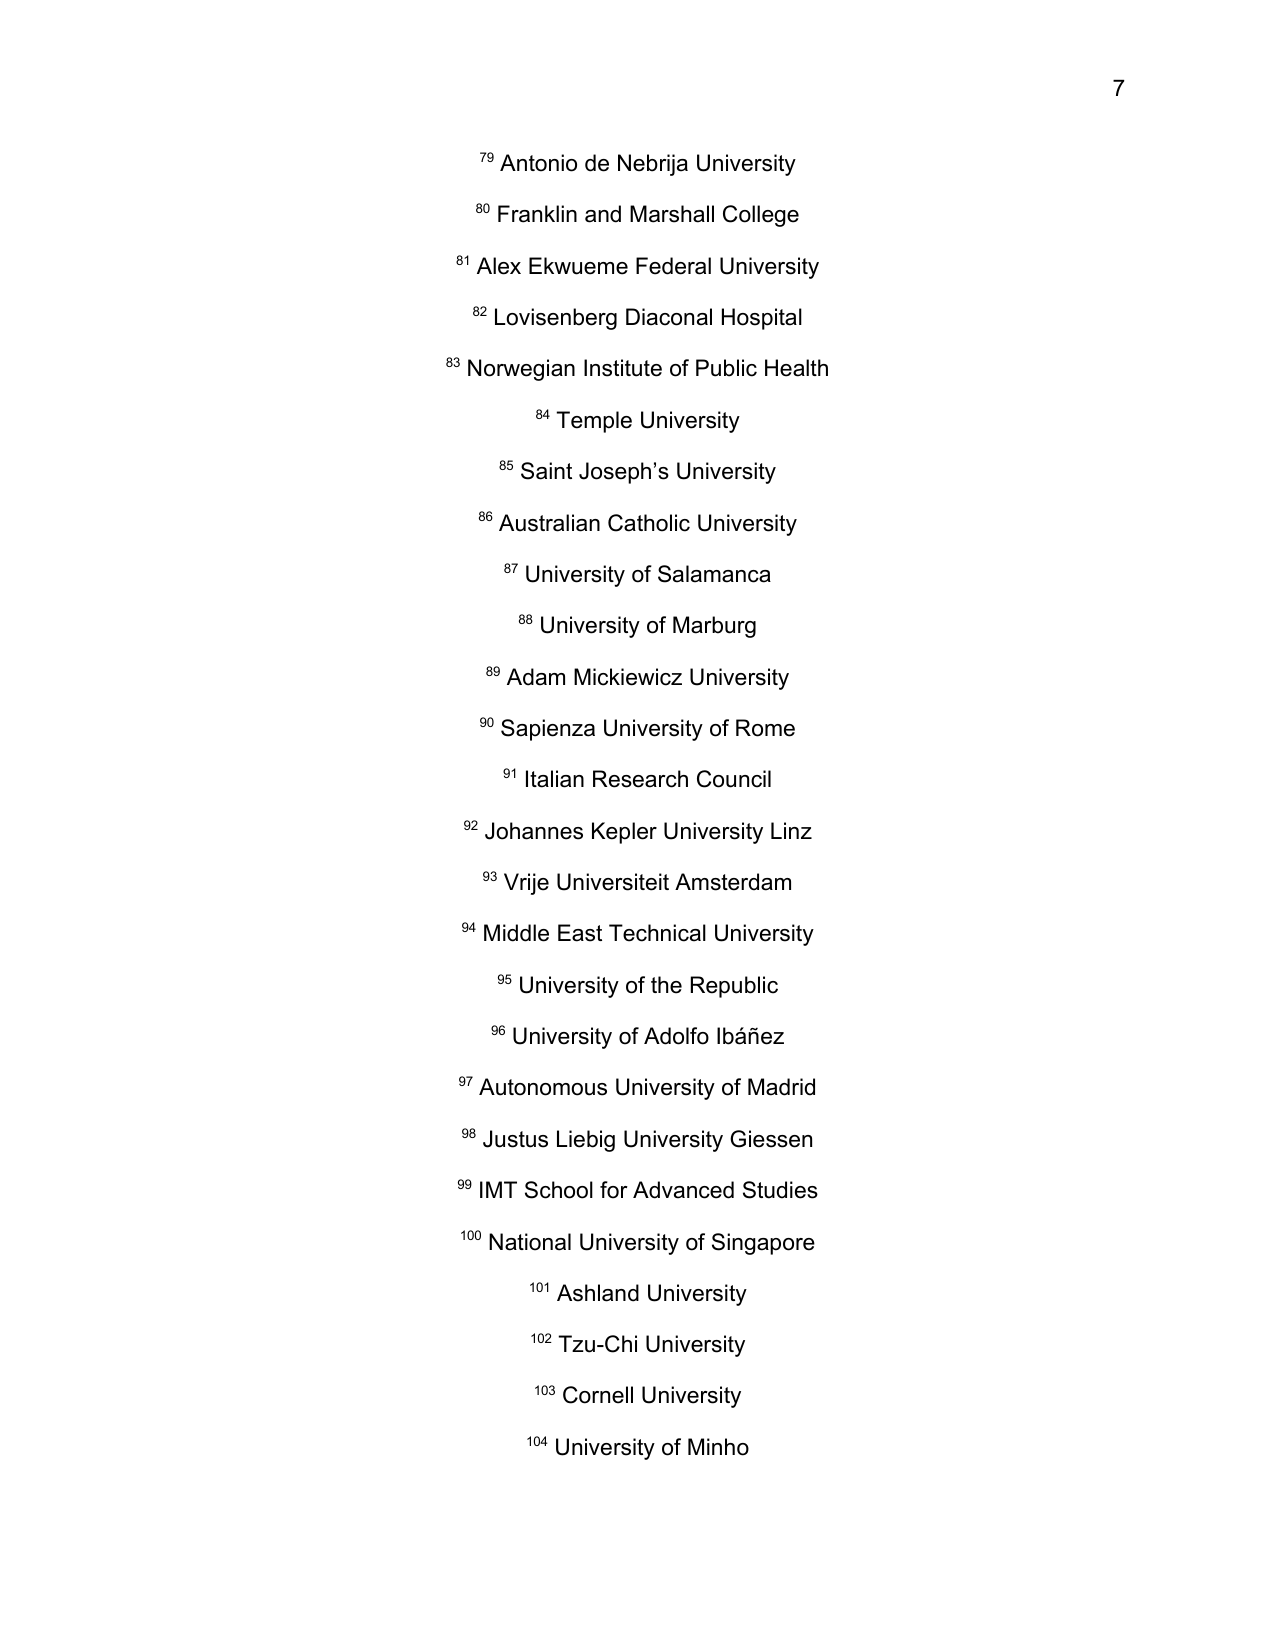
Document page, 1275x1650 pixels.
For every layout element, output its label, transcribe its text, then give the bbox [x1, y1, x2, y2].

text 82 Lovisenberg Diaconal Hospital [150, 304, 1125, 330]
text 93 Vrije Universiteit Amsterdam [150, 869, 1125, 895]
text 94 Middle East Technical University [150, 920, 1125, 947]
text 91 Italian Research Council [150, 766, 1125, 793]
text 85 Saint Joseph’s University [150, 458, 1125, 484]
text 89 Adam Mickiewicz University [150, 663, 1125, 690]
text 97 Autonomous University of Madrid [150, 1074, 1125, 1101]
text 103 Cornell University [150, 1382, 1125, 1409]
text 92 Johannes Kepler University Linz [150, 818, 1125, 844]
text 80 Franklin and Marshall College [150, 201, 1125, 228]
text 102 Tzu-Chi University [150, 1331, 1125, 1357]
text 88 University of Marburg [150, 612, 1125, 638]
text 98 Justus Liebig University Giessen [150, 1126, 1125, 1152]
text 90 Sapienza University of Rome [150, 715, 1125, 741]
text 79 Antonio de Nebrija University [150, 150, 1125, 176]
text 104 University of Minho [150, 1434, 1125, 1460]
text 100 National University of Singapore [150, 1228, 1125, 1255]
text 99 IMT School for Advanced Studies [150, 1177, 1125, 1203]
text 81 Alex Ekwueme Federal University [150, 253, 1125, 279]
text 84 Temple University [150, 407, 1125, 433]
text 96 University of Adolfo Ibáñez [150, 1023, 1125, 1049]
text 83 Norwegian Institute of Public Health [150, 355, 1125, 382]
text 86 Australian Catholic University [150, 509, 1125, 536]
text 95 University of the Republic [150, 972, 1125, 998]
text 87 University of Salamanca [150, 561, 1125, 587]
text 101 Ashland University [150, 1280, 1125, 1306]
